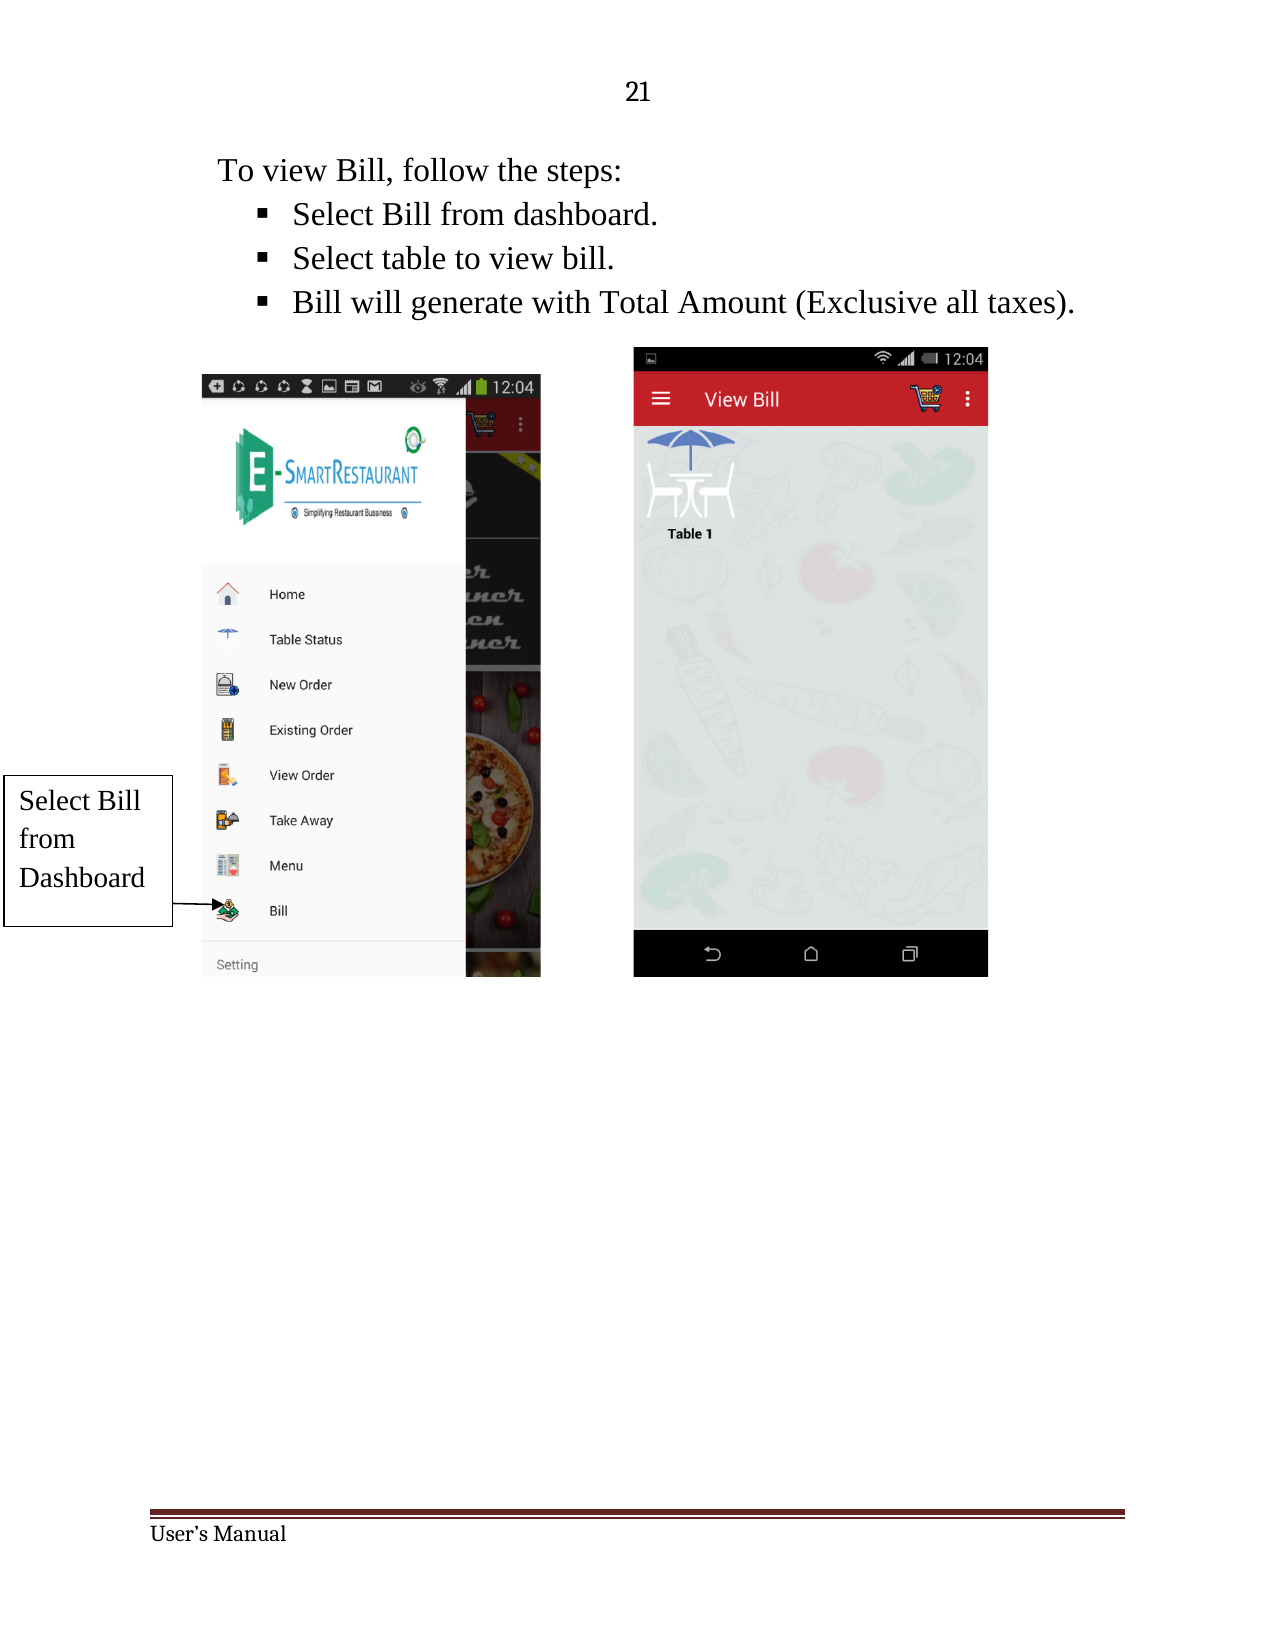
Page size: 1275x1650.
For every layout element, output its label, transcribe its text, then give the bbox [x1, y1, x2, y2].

picture [633, 347, 989, 977]
list Select table to view bill. [254, 238, 1125, 276]
picture [201, 374, 541, 977]
list Select Bill from dashboard. [254, 194, 1125, 232]
list Bill will generate with Total Amount (Exclusive all taxes). [254, 282, 1125, 321]
list To view Bill, follow the steps: [217, 150, 1125, 188]
